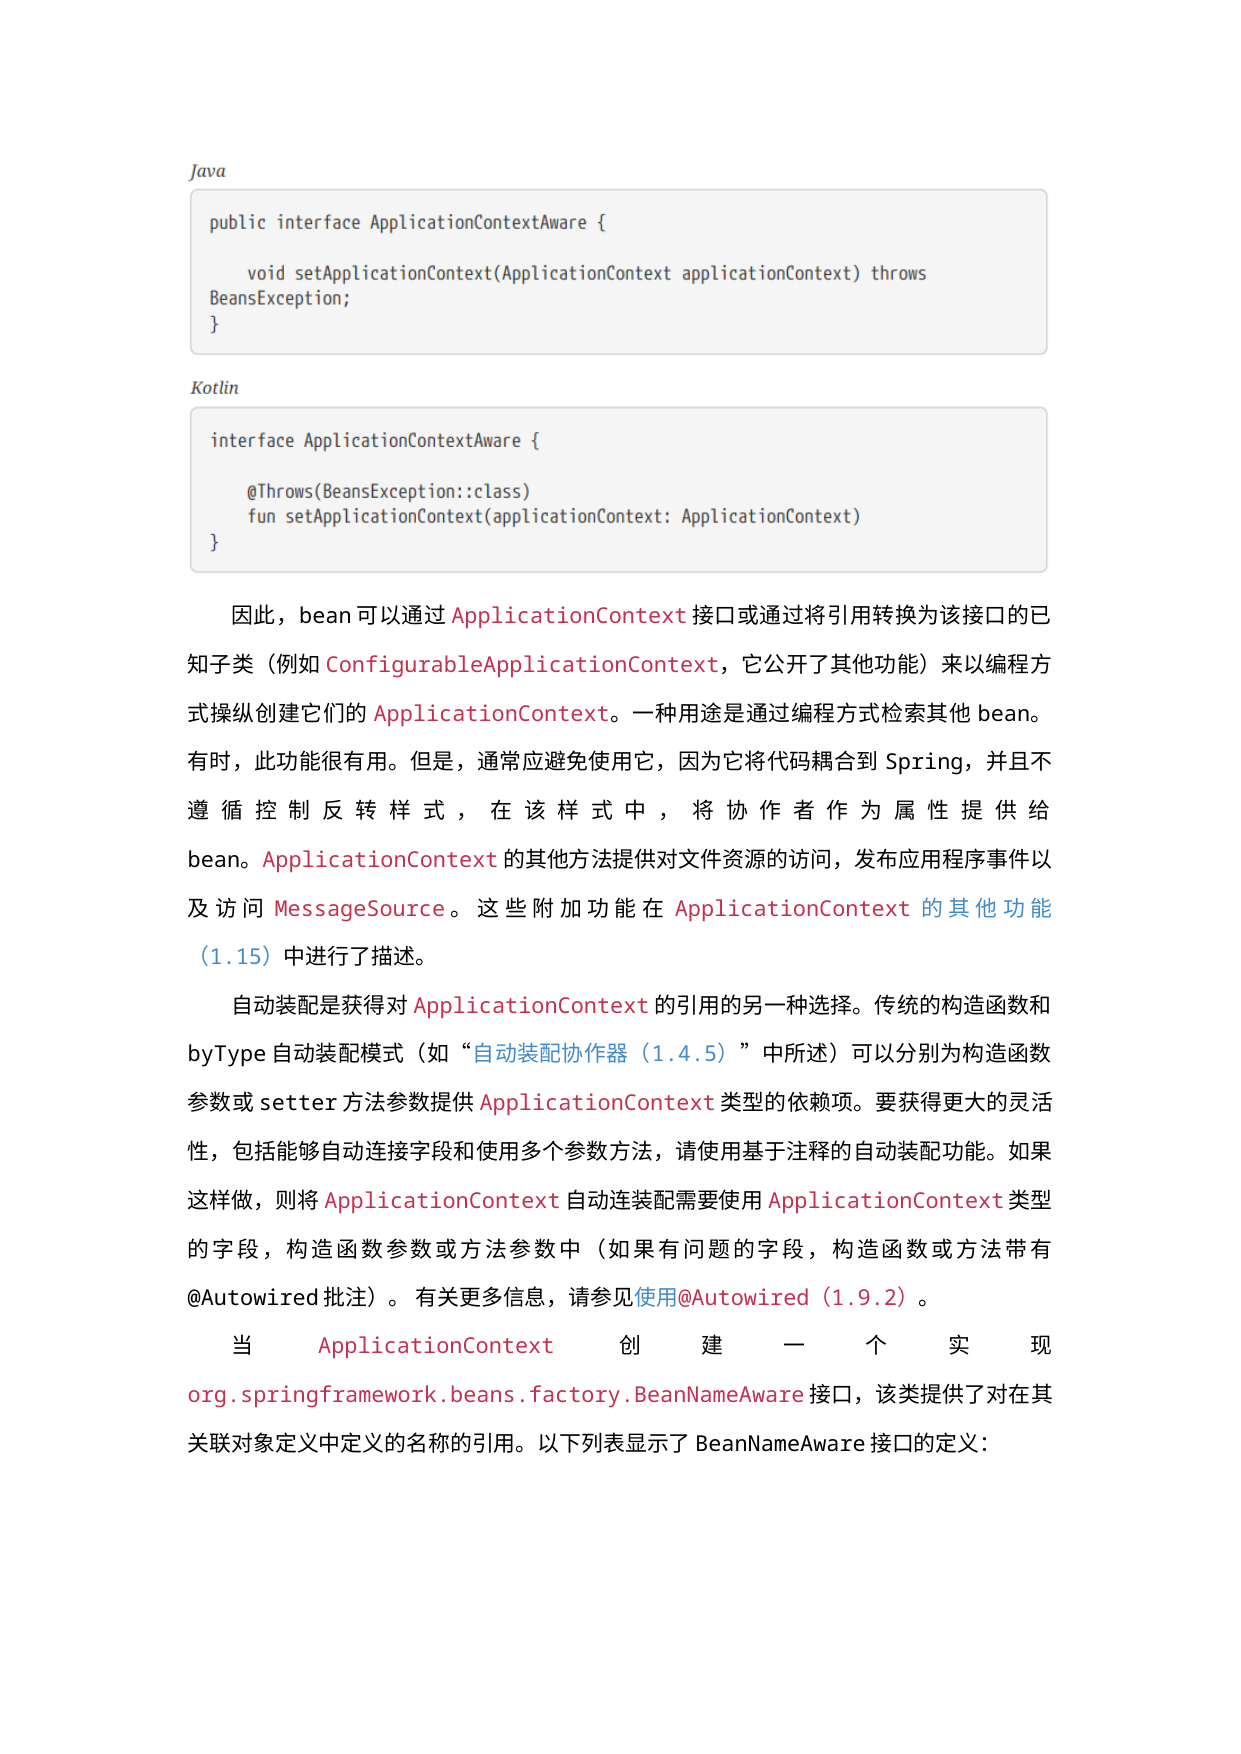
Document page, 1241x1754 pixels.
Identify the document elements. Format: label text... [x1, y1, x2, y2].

text 自动装配是获得对ApplicationContext的引用的另一种选择。传统的构造函数和byType自动装配模式（如“自动装配协作器（1.4.5）”中所述）可以分别为构造函数参数或setter方法参数提供ApplicationContext类型的依赖项。要获得更大的灵活性，包括能够自动连接字段和使用多个参数方法，请使用基于注释的自动装配功能。如果这样做，则将ApplicationContext自动连装配需要使用ApplicationContext类型的字段，构造函数参数或方法参数中（如果有问题的字段，构造函数或方法带有@Autowired批注）。 有关更多信息，请参见使用@Autowired（1.9.2）。 [187, 987, 1053, 1312]
text 因此，bean可以通过ApplicationContext接口或通过将引用转换为该接口的已知子类（例如ConfigurableApplicationContext，它公开了其他功能）来以编程方式操纵创建它们的ApplicationContext。一种用途是通过编程方式检索其他bean。 有时，此功能很有用。但是，通常应避免使用它，因为它将代码耦合到Spring，并且不遵循控制反转样式，在该样式中，将协作者作为属性提供给bean。ApplicationContext的其他方法提供对文件资源的访问，发布应用程序事件以及访问MessageSource。这些附加功能在ApplicationContext的其他功能（1.15）中进行了描述。 [187, 598, 1053, 972]
text 当ApplicationContext创建一个实现org.springframework.beans.factory.BeanNameAware接口，该类提供了对在其关联对象定义中定义的名称的引用。以下列表显示了BeanNameAware接口的定义： [187, 1328, 1053, 1458]
picture [187, 162, 1052, 577]
